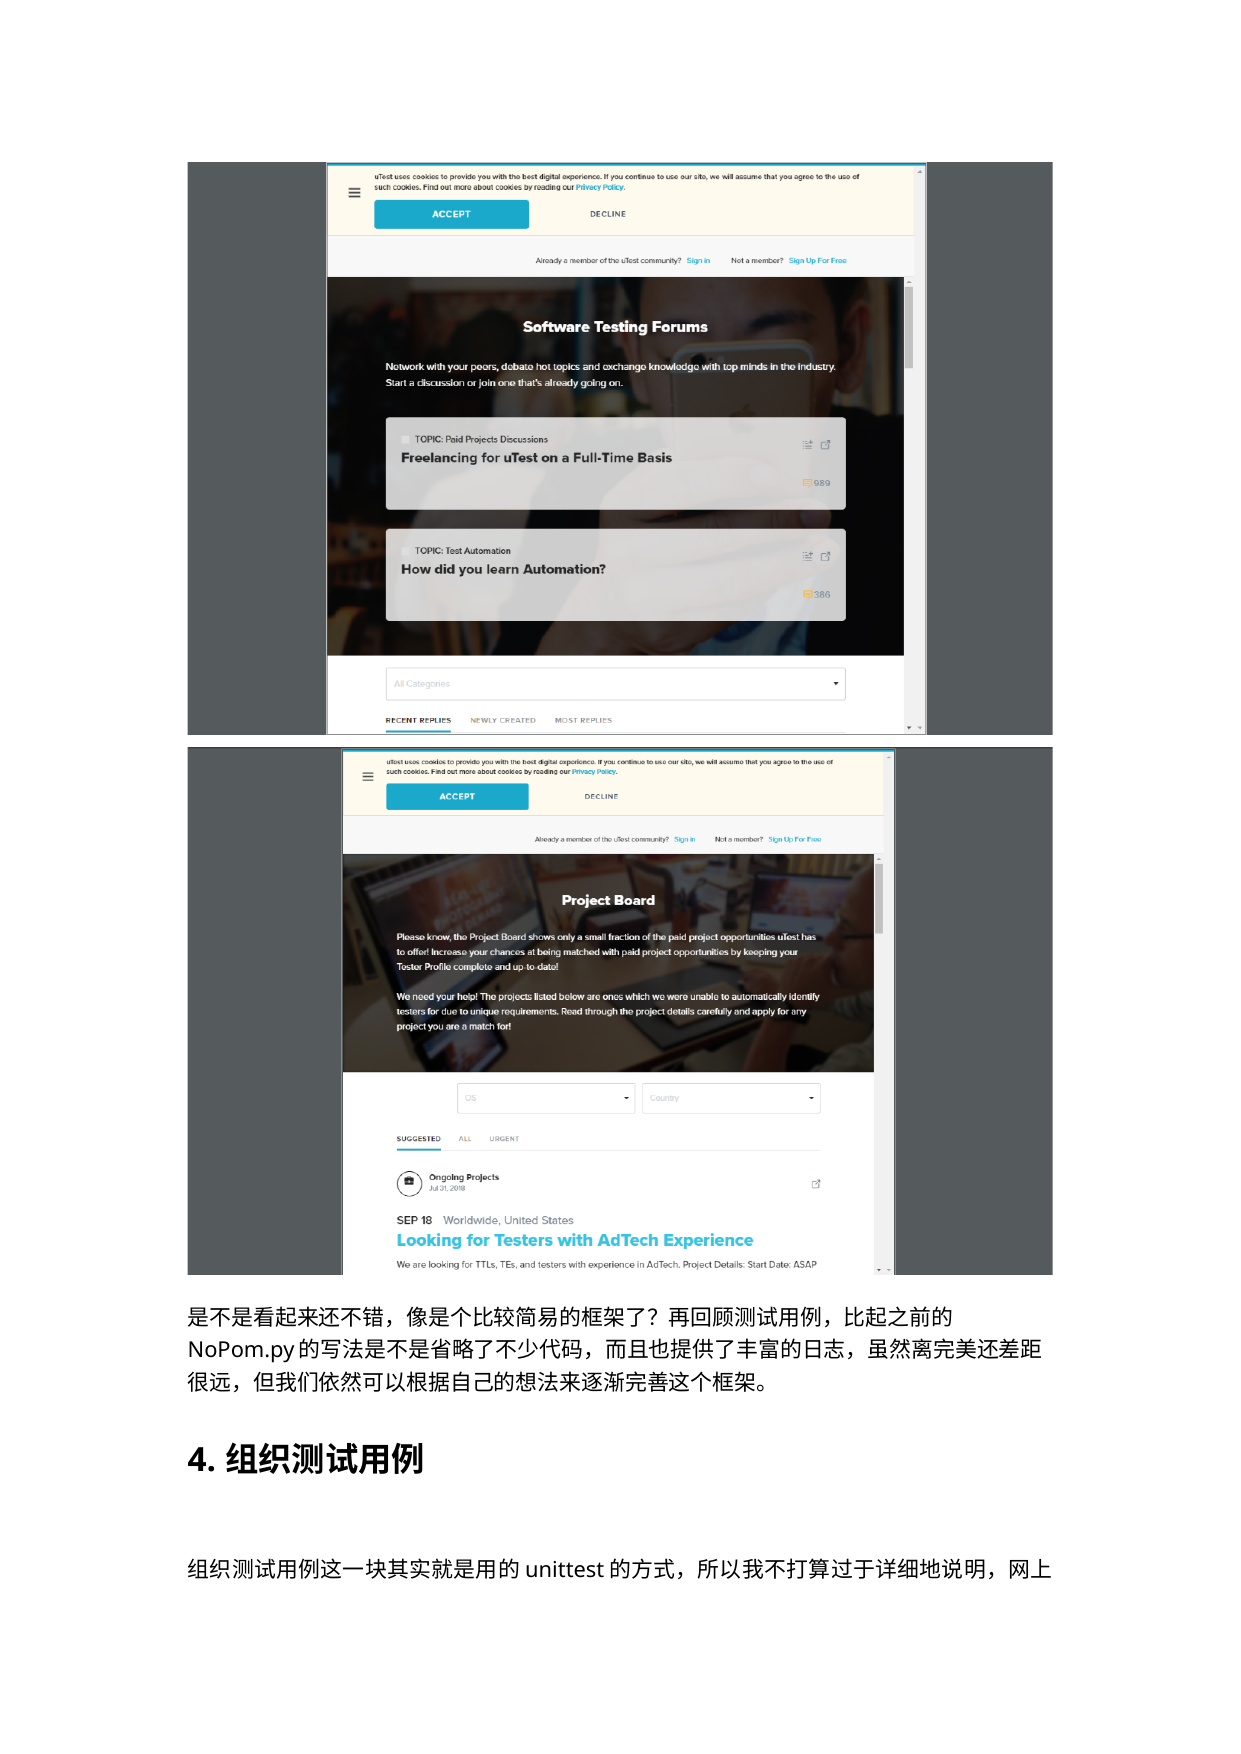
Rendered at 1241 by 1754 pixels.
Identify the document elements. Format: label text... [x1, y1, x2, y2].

text 是不是看起来还不错，像是个比较简易的框架了？再回顾测试用例，比起之前的NoPom.py的写法是不是省略了不少代码，而且也提供了丰富的日志，虽然离完美还差距很远，但我们依然可以根据自己的想法来逐渐完善这个框架。 [187, 1299, 1053, 1397]
subtitle 组织测试用例 [187, 1424, 1053, 1489]
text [187, 1551, 1053, 1584]
picture [187, 747, 1053, 1275]
picture [187, 162, 1053, 735]
